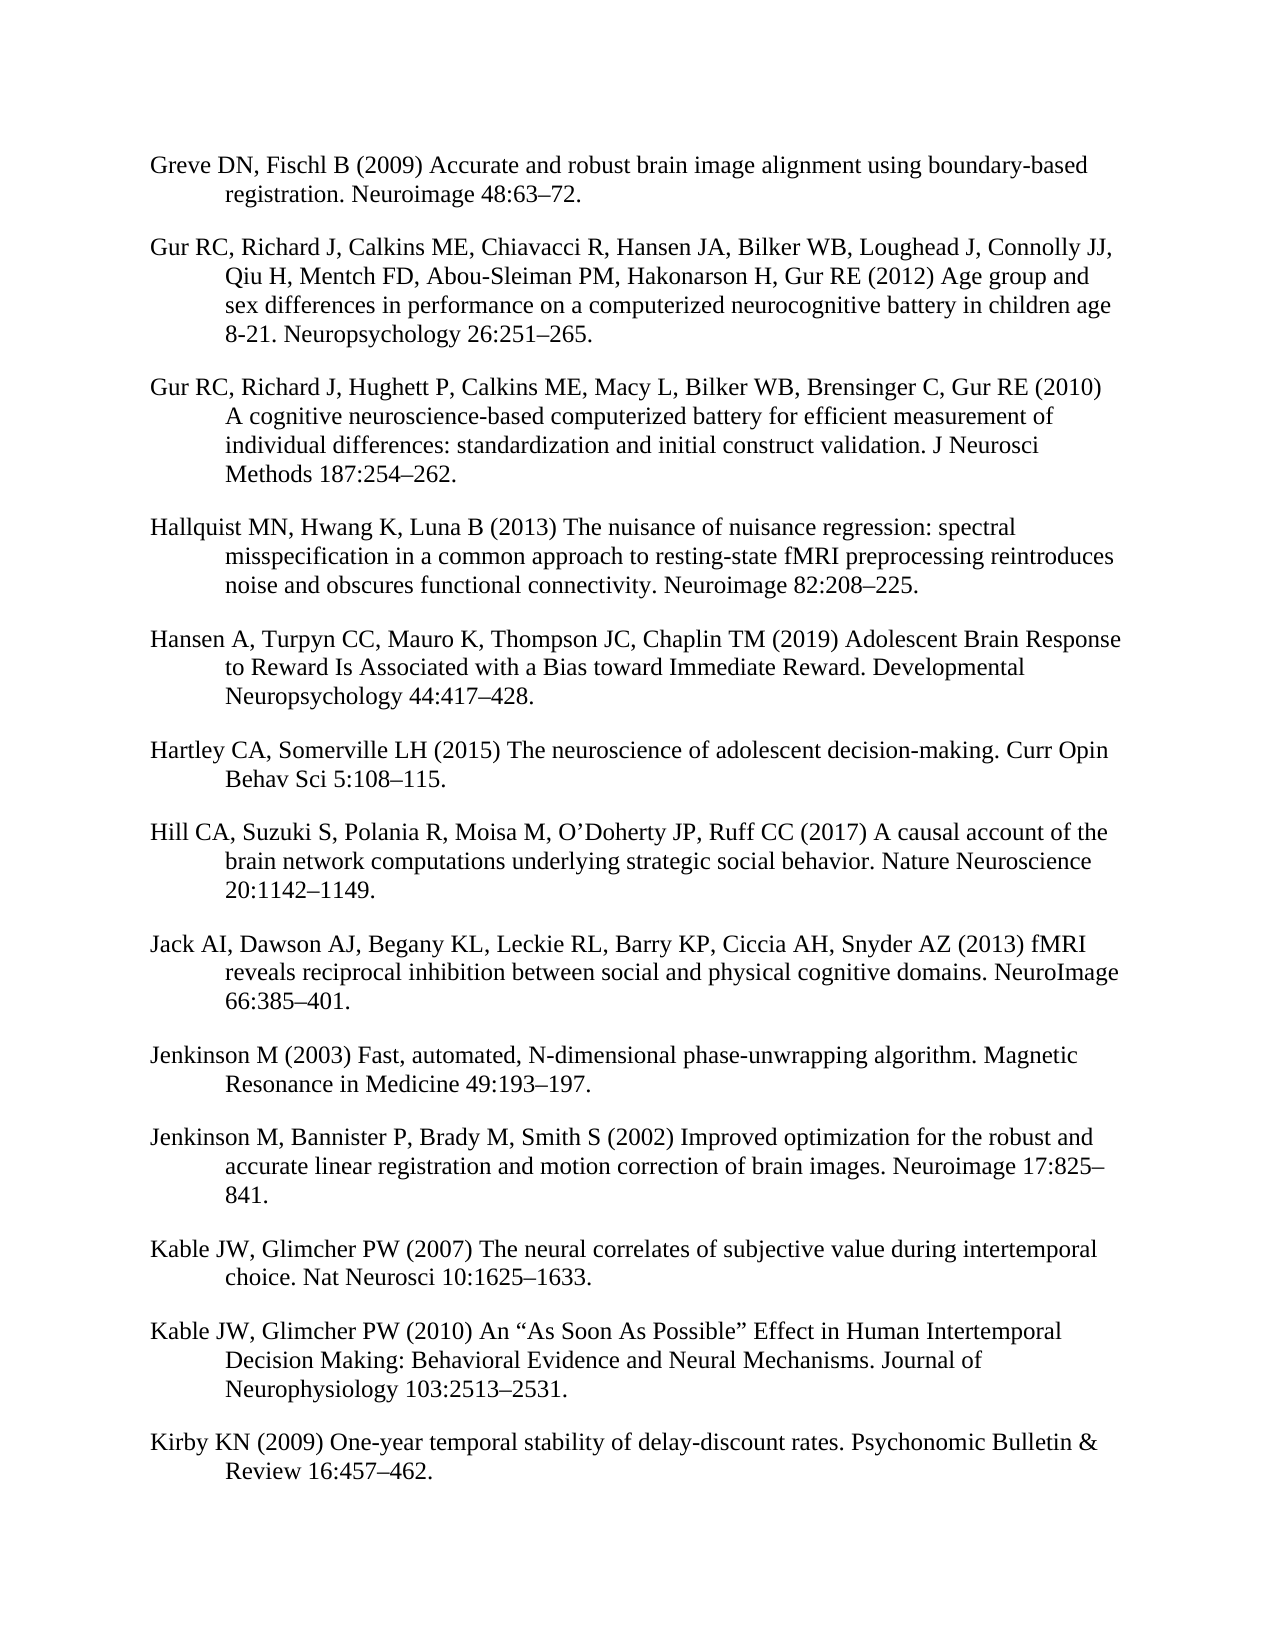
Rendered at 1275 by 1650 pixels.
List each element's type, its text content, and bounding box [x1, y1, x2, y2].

text Gur RC, Richard J, Hughett P, Calkins ME, Macy L, Bilker WB, Brensinger C, Gur RE (2010) A cognitive neuroscience-based computerized battery for efficient measurement of individual differences: standardization and initial construct validation. J Neurosci Methods 187:254–262. [150, 372, 1125, 487]
text Hartley CA, Somerville LH (2015) The neuroscience of adolescent decision-making. Curr Opin Behav Sci 5:108–115. [150, 735, 1125, 792]
text Jack AI, Dawson AJ, Begany KL, Leckie RL, Barry KP, Ciccia AH, Snyder AZ (2013) fMRI reveals reciprocal inhibition between social and physical cognitive domains. NeuroImage 66:385–401. [150, 929, 1125, 1015]
text Hansen A, Turpyn CC, Mauro K, Thompson JC, Chaplin TM (2019) Adolescent Brain Response to Reward Is Associated with a Bias toward Immediate Reward. Developmental Neuropsychology 44:417–428. [150, 624, 1125, 710]
text Kirby KN (2009) One-year temporal stability of delay-discount rates. Psychonomic Bulletin & Review 16:457–462. [150, 1427, 1125, 1485]
text Hallquist MN, Hwang K, Luna B (2013) The nuisance of nuisance regression: spectral misspecification in a common approach to resting-state fMRI preprocessing reintroduces noise and obscures functional connectivity. Neuroimage 82:208–225. [150, 512, 1125, 599]
text Kable JW, Glimcher PW (2007) The neural correlates of subjective value during intertemporal choice. Nat Neurosci 10:1625–1633. [150, 1234, 1125, 1291]
text Hill CA, Suzuki S, Polania R, Moisa M, O’Doherty JP, Ruff CC (2017) A causal account of the brain network computations underlying strategic social behavior. Nature Neuroscience 20:1142–1149. [150, 817, 1125, 904]
text Kable JW, Glimcher PW (2010) An “As Soon As Possible” Effect in Human Intertemporal Decision Making: Behavioral Evidence and Neural Mechanisms. Journal of Neurophysiology 103:2513–2531. [150, 1316, 1125, 1402]
text Jenkinson M (2003) Fast, automated, N-dimensional phase-unwrapping algorithm. Magnetic Resonance in Medicine 49:193–197. [150, 1040, 1125, 1097]
text Greve DN, Fischl B (2009) Accurate and robust brain image alignment using boundary-based registration. Neuroimage 48:63–72. [150, 150, 1125, 207]
text Gur RC, Richard J, Calkins ME, Chiavacci R, Hansen JA, Bilker WB, Loughead J, Connolly JJ, Qiu H, Mentch FD, Abou-Sleiman PM, Hakonarson H, Gur RE (2012) Age group and sex differences in performance on a computerized neurocognitive battery in children age 8-21. Neuropsychology 26:251–265. [150, 232, 1125, 347]
text Jenkinson M, Bannister P, Brady M, Smith S (2002) Improved optimization for the robust and accurate linear registration and motion correction of brain images. Neuroimage 17:825–841. [150, 1122, 1125, 1209]
